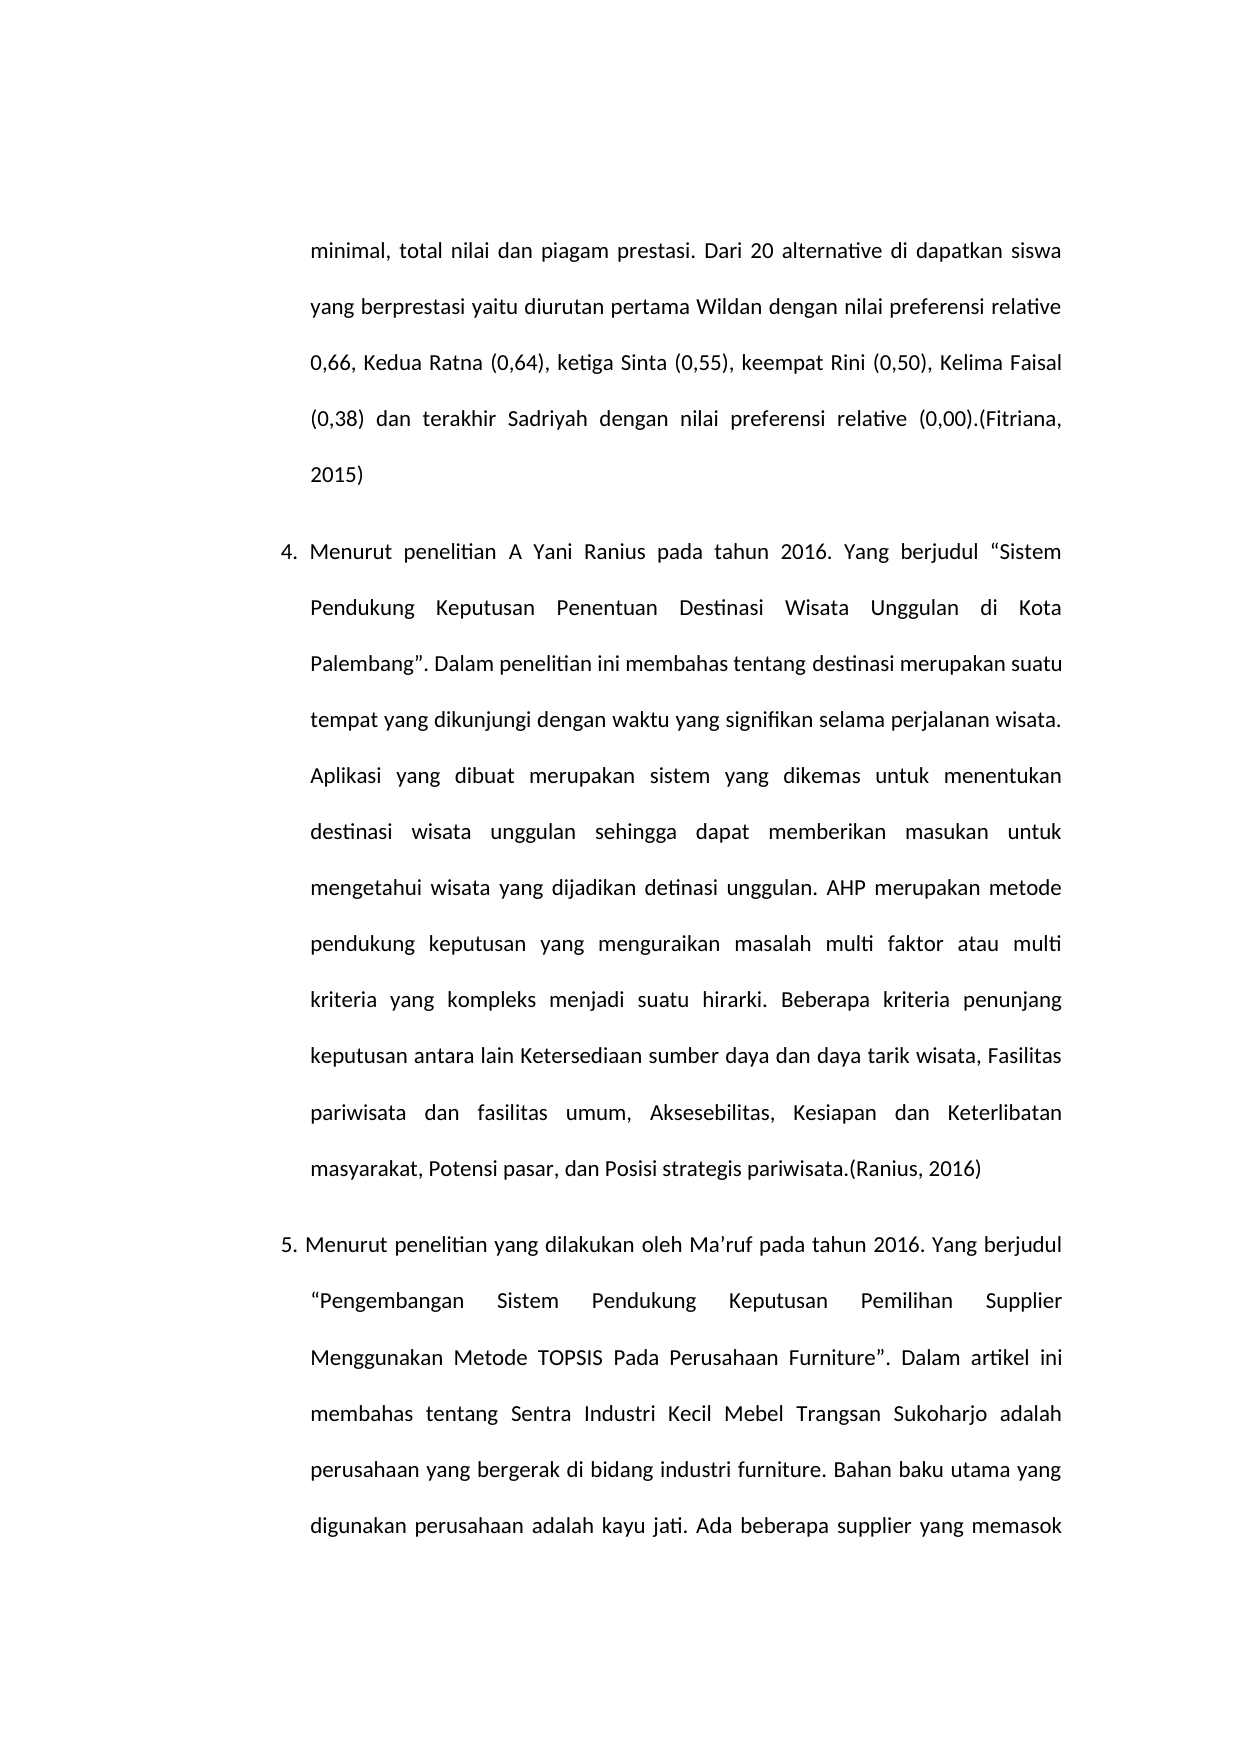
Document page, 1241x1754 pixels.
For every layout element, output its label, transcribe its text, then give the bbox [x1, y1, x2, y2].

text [281, 236, 1063, 488]
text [281, 1231, 1063, 1539]
text 4. Menurut penelitian A Yani Ranius pada tahun 2016. Yang berjudul “Sistem Pendukung Keputusan Penentuan Destinasi Wisata Unggulan di Kota Palembang”. Dalam penelitian ini membahas tentang destinasi merupakan suatu tempat yang dikunjungi dengan waktu yang signifikan selama perjalanan wisata. Aplikasi yang dibuat merupakan sistem yang dikemas untuk menentukan destinasi wisata unggulan sehingga dapat memberikan masukan untuk mengetahui wisata yang dijadikan detinasi unggulan. AHP merupakan metode pendukung keputusan yang menguraikan masalah multi faktor atau multi kriteria yang kompleks menjadi suatu hirarki. Beberapa kriteria penunjang keputusan antara lain Ketersediaan sumber daya dan daya tarik wisata, Fasilitas pariwisata dan fasilitas umum, Aksesebilitas, Kesiapan dan Keterlibatan masyarakat, Potensi pasar, dan Posisi strategis pariwisata.(Ranius, 2016) [281, 537, 1063, 1182]
